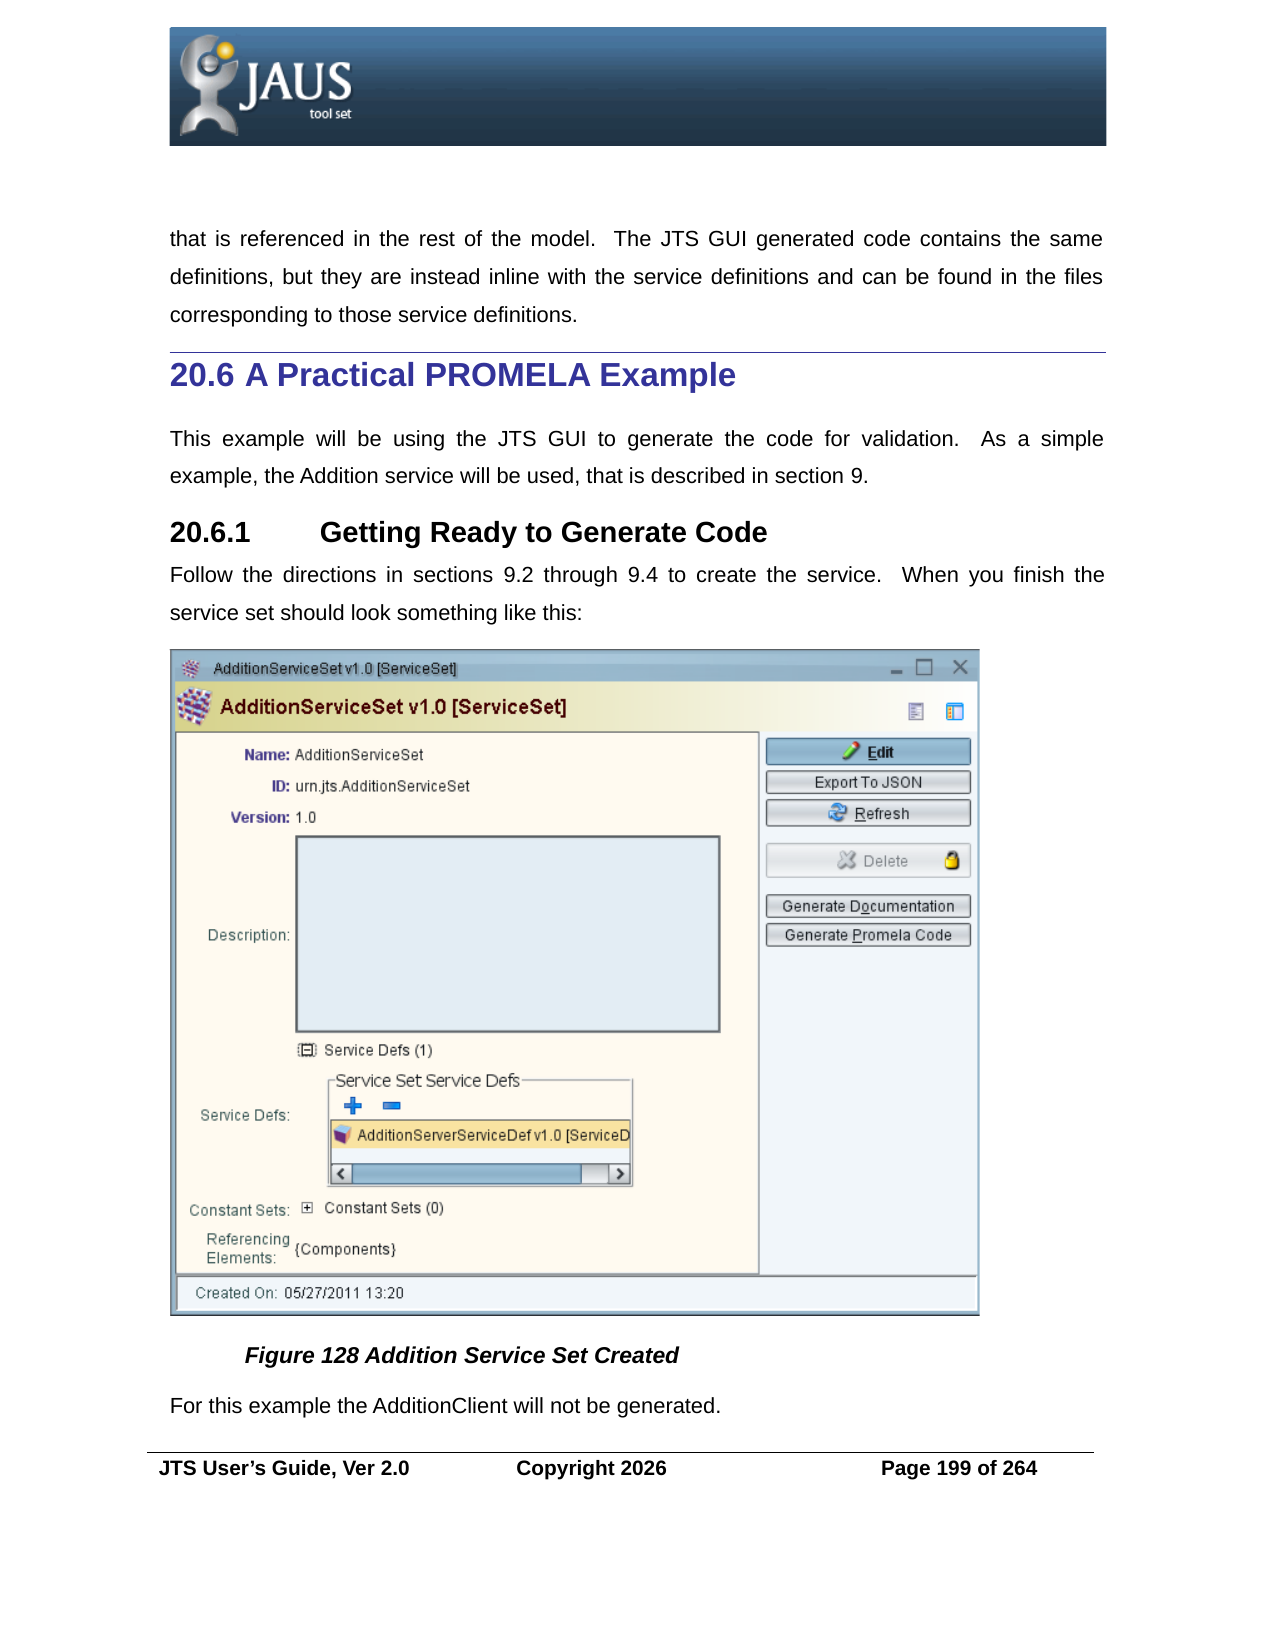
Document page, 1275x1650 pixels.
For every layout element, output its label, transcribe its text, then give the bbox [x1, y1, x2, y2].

picture [169, 27, 1107, 146]
subtitle A Practical PROMELA Example [169, 353, 1106, 394]
picture [169, 649, 980, 1316]
text This example will be using the JTS GUI to generate the code for validation. As a simple example, the Addition service will be used, that is described in section 9. [169, 426, 1106, 488]
text Figure 128 Addition Service Set Created [244, 1341, 1106, 1368]
text For this example the AdditionClient will not be generated. [169, 1393, 1106, 1418]
text Follow the directions in sections 9.2 through 9.4 to create the service. When you finish the service set should look something like this: [169, 562, 1106, 624]
subtitle Getting Ready to Generate Code [169, 514, 1106, 549]
